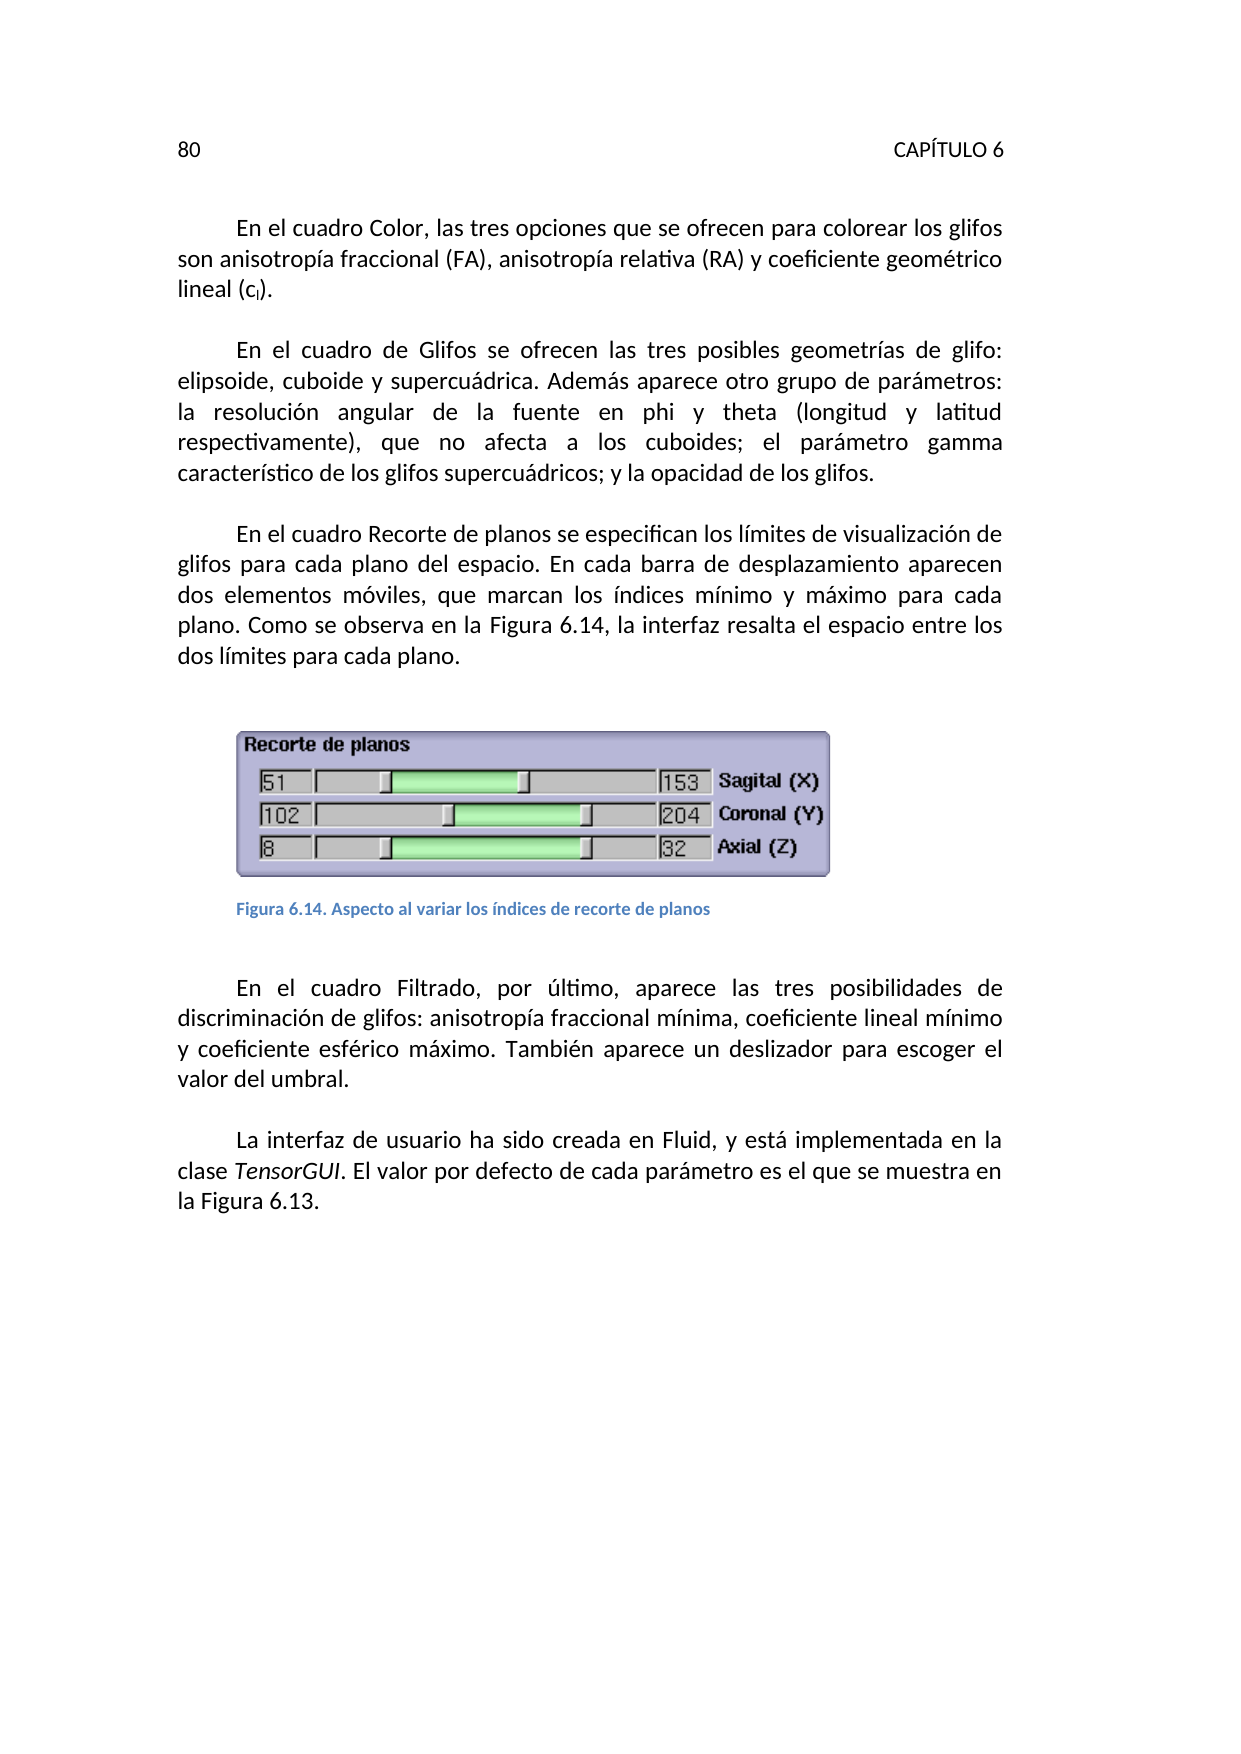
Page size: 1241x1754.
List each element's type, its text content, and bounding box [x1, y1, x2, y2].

text En el cuadro Color, las tres opciones que se ofrecen para colorear los glifos son anisotropía fraccional (FA), anisotropía relativa (RA) y coeficiente geométrico lineal (cl). [177, 213, 1004, 304]
picture [236, 731, 830, 877]
text En el cuadro de Glifos se ofrecen las tres posibles geometrías de glifo: elipsoide, cuboide y supercuádrica. Además aparece otro grupo de parámetros: la resolución angular de la fuente en phi y theta (longitud y latitud respectivamente), que no afecta a los cuboides; el parámetro gamma característico de los glifos supercuádricos; y la opacidad de los glifos. [177, 335, 1004, 487]
text En el cuadro Filtrado, por último, aparece las tres posibilidades de discriminación de glifos: anisotropía fraccional mínima, coeficiente lineal mínimo y coeficiente esférico máximo. También aparece un deslizador para escoger el valor del umbral. [177, 972, 1004, 1094]
